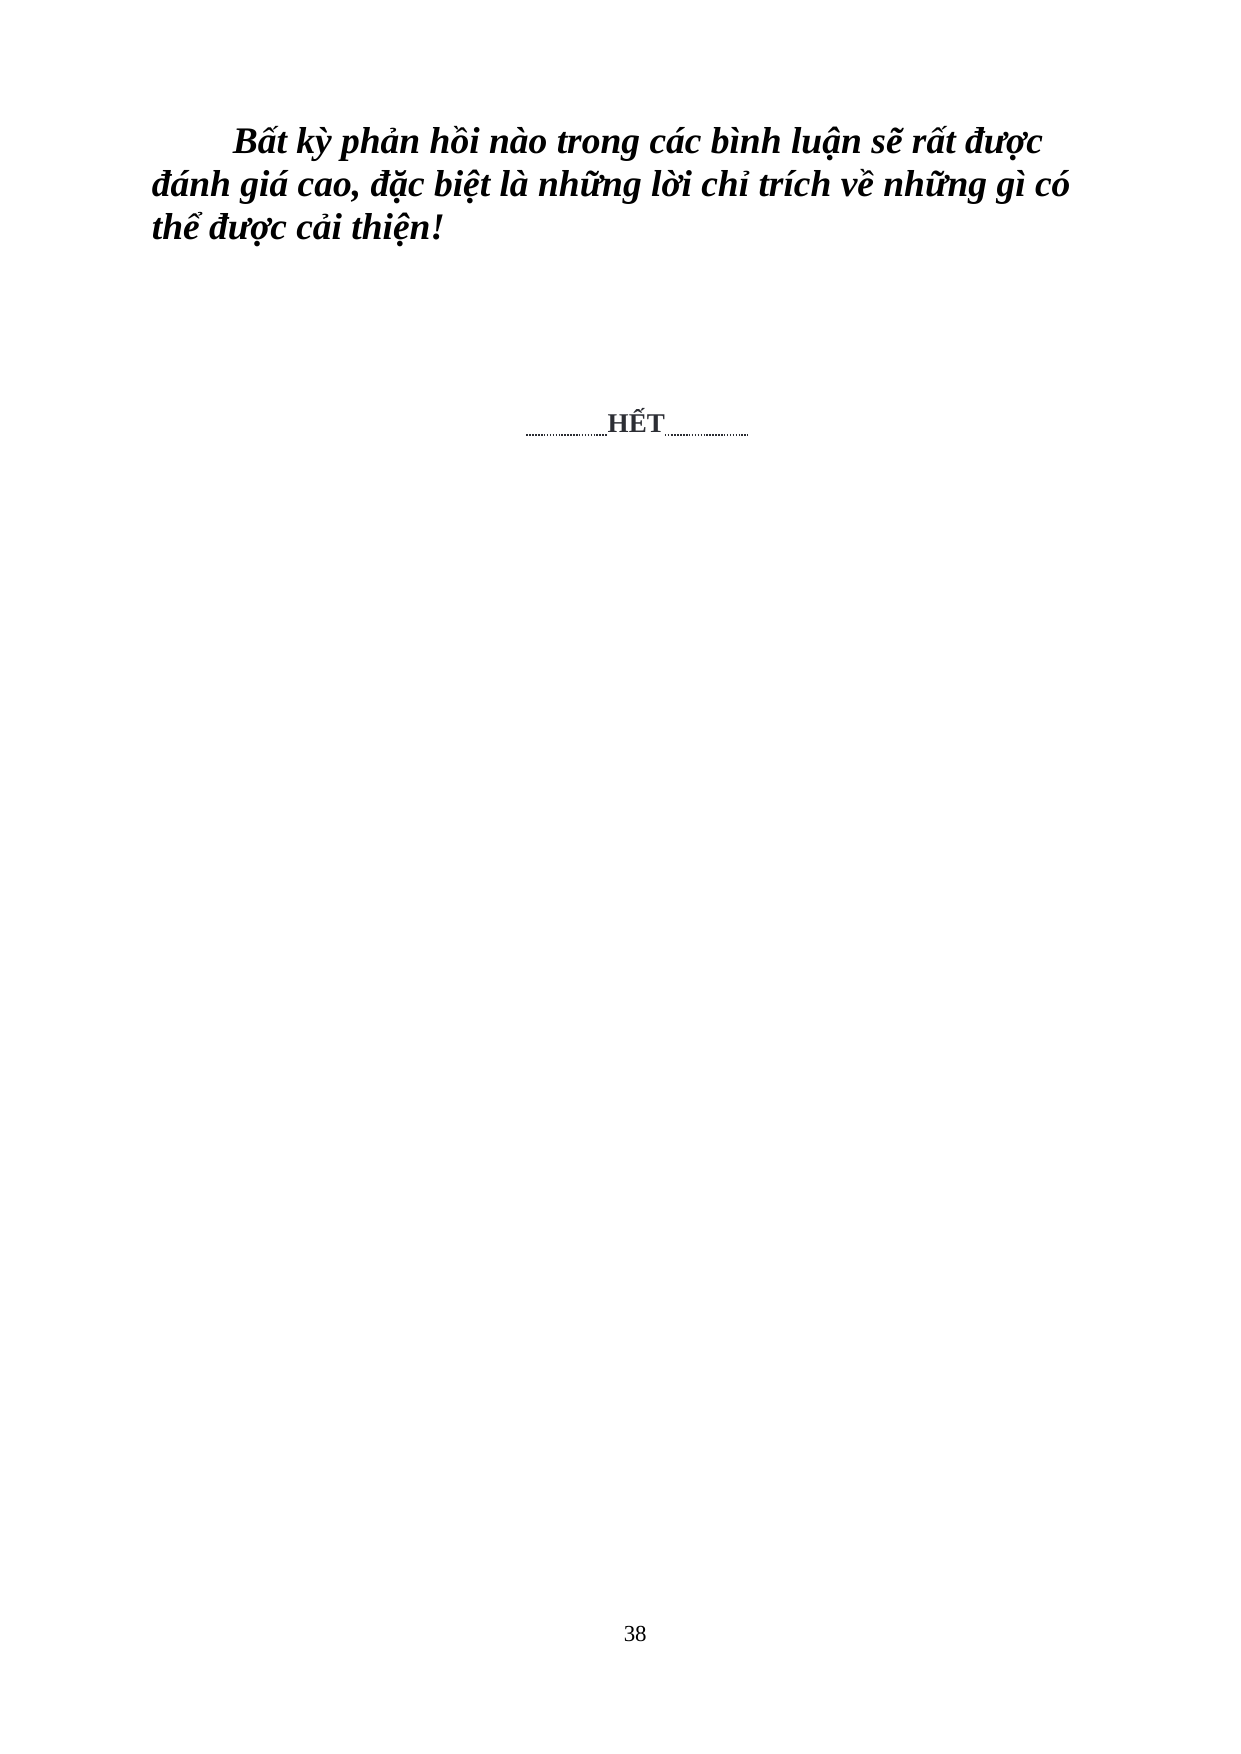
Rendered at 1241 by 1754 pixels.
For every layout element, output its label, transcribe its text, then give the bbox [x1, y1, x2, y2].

text HẾT [152, 407, 1122, 438]
text Bất kỳ phản hồi nào trong các bình luận sẽ rất được đánh giá cao, đặc biệt là những lời chỉ trích về những gì có thể được cải thiện! [152, 118, 1122, 247]
